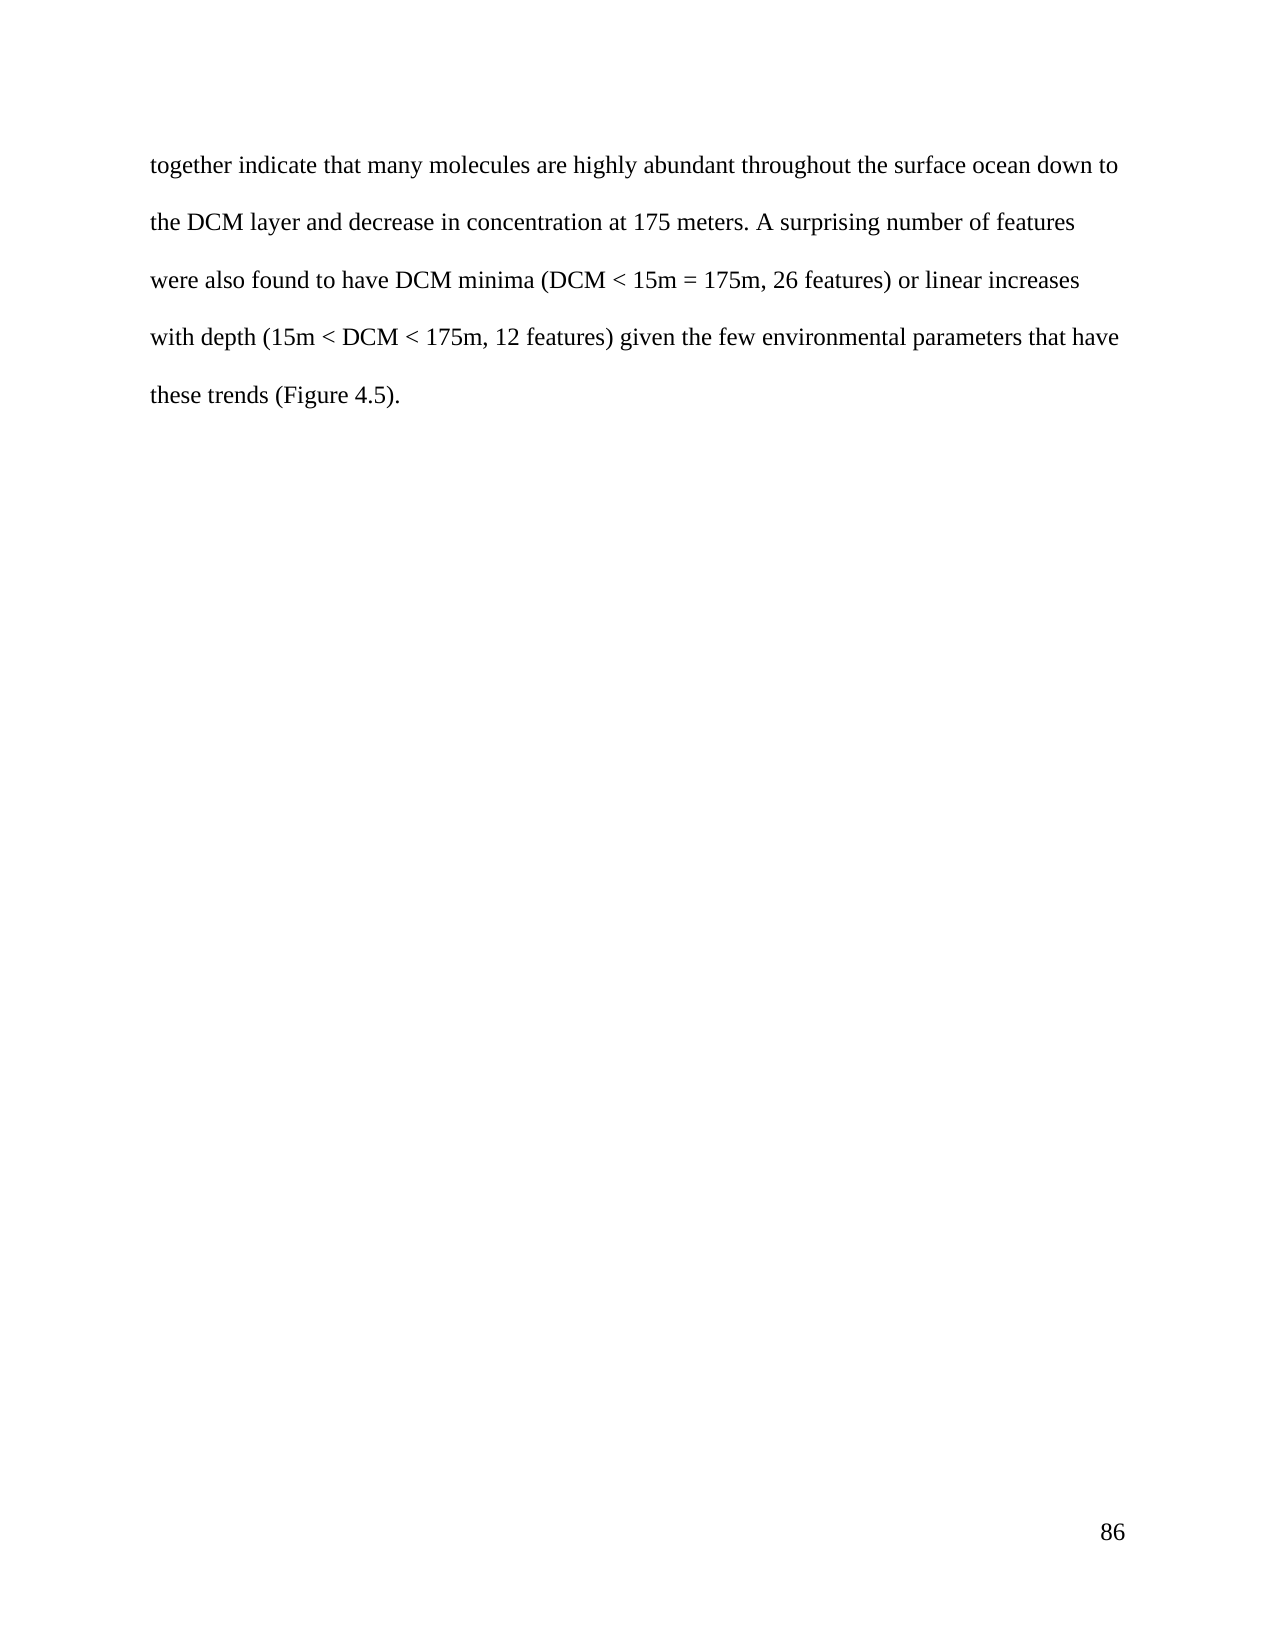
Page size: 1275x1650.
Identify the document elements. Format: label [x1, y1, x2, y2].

text [150, 150, 1125, 409]
